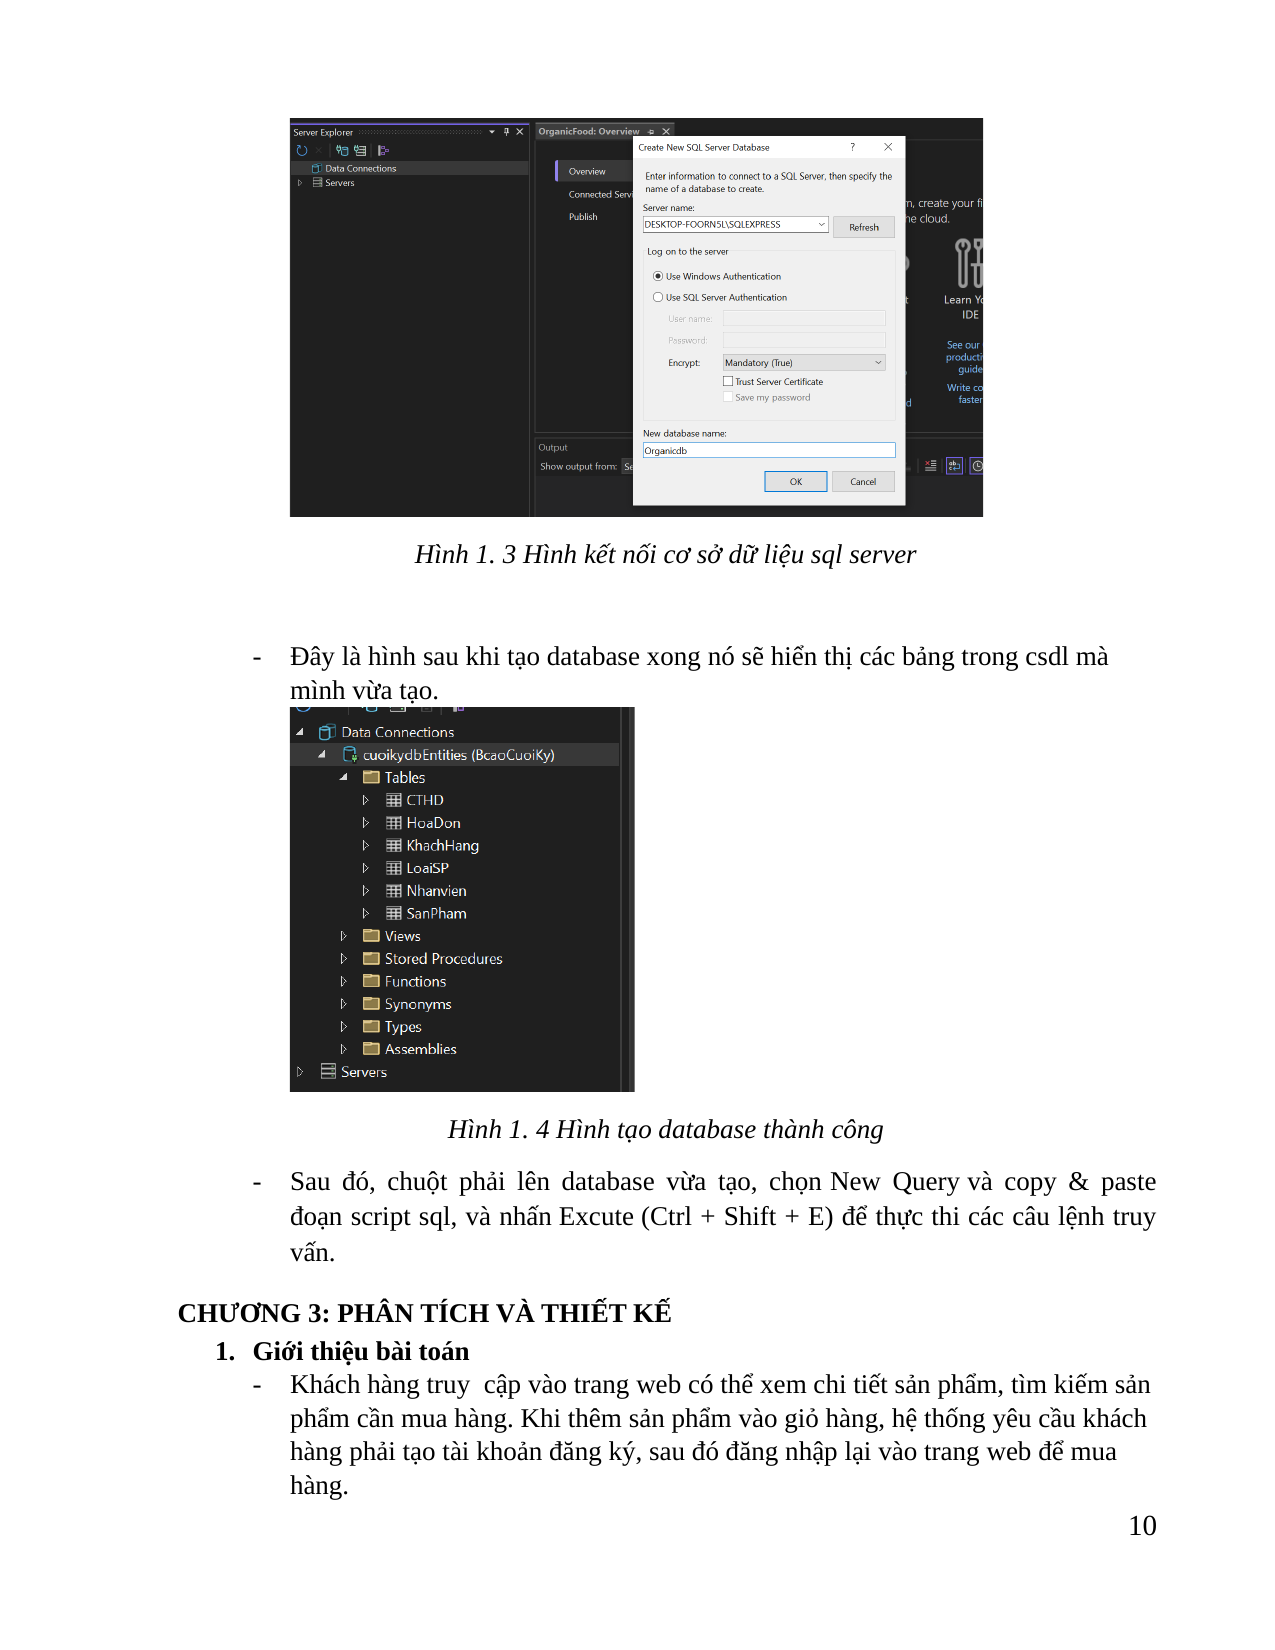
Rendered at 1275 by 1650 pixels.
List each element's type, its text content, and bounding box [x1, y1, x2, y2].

list Sau đó, chuột phải lên database vừa tạo, chọn New Query và copy & paste đoạn script sql, và nhấn Excute (Ctrl + Shift + E) để thực thi các câu lệnh truy vấn. [252, 1165, 1157, 1267]
picture [289, 707, 635, 1092]
text Hình 1. 3 Hình kết nối cơ sở dữ liệu sql server [177, 538, 1157, 569]
subtitle Giới thiệu bài toán [215, 1335, 1157, 1366]
text Hình 1. 4 Hình tạo database thành công [177, 1113, 1157, 1144]
list Khách hàng truy cập vào trang web có thể xem chi tiết sản phẩm, tìm kiếm sản phẩm cần mua hàng. Khi thêm sản phẩm vào giỏ hàng, hệ thống yêu cầu khách hàng phải tạo tài khoản đăng ký, sau đó đăng nhập lại vào trang web để mua hàng. [252, 1368, 1157, 1500]
list Đây là hình sau khi tạo database xong nó sẽ hiển thị các bảng trong csdl mà mình vừa tạo. [252, 640, 1157, 705]
picture [289, 118, 984, 517]
subtitle CHƯƠNG 3: PHÂN TÍCH VÀ THIẾT KẾ [177, 1297, 1157, 1328]
